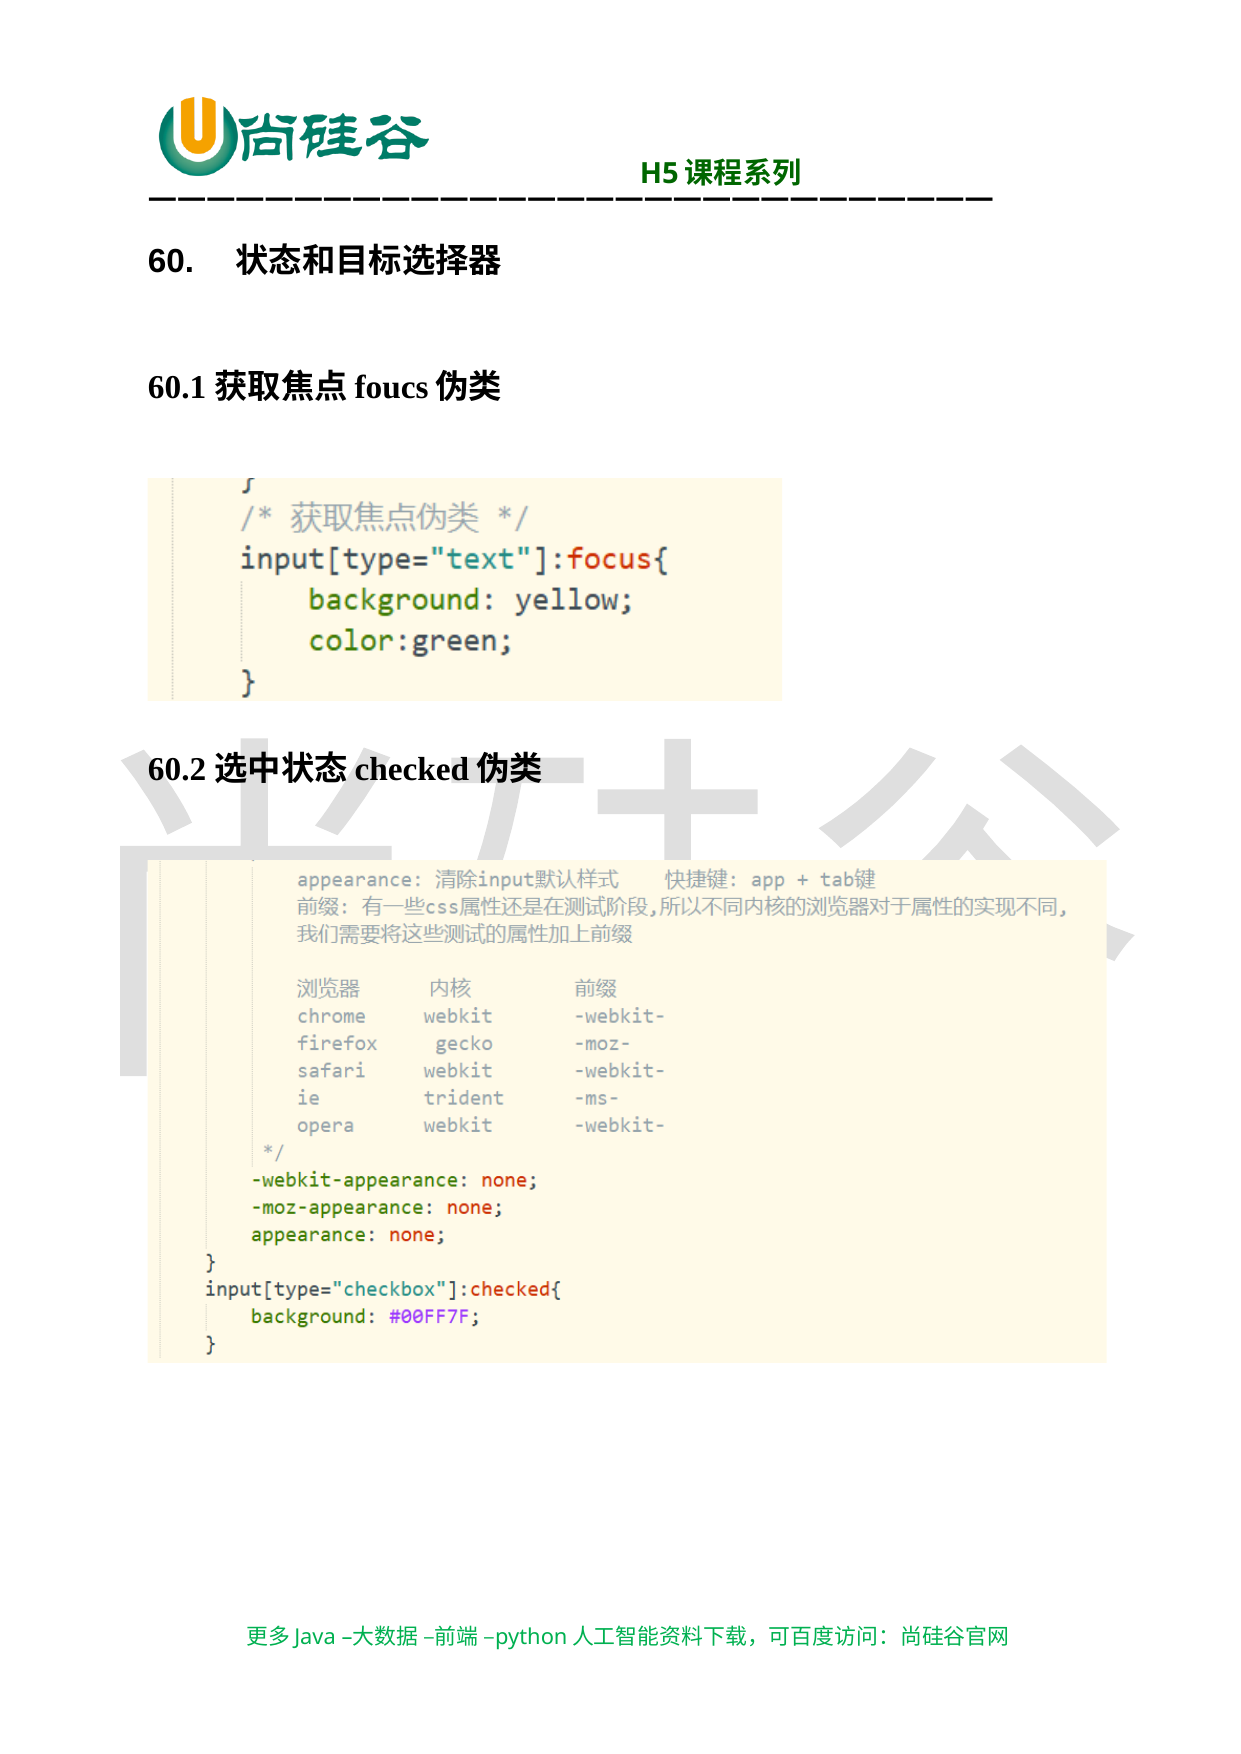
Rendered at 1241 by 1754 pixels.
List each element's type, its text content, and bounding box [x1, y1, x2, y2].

subtitle 获取焦点foucs伪类 [148, 352, 1107, 417]
picture [147, 860, 1107, 1363]
subtitle 状态和目标选择器 [148, 225, 1107, 290]
picture [147, 88, 436, 184]
subtitle 选中状态checked伪类 [148, 733, 1107, 798]
picture [147, 478, 783, 701]
